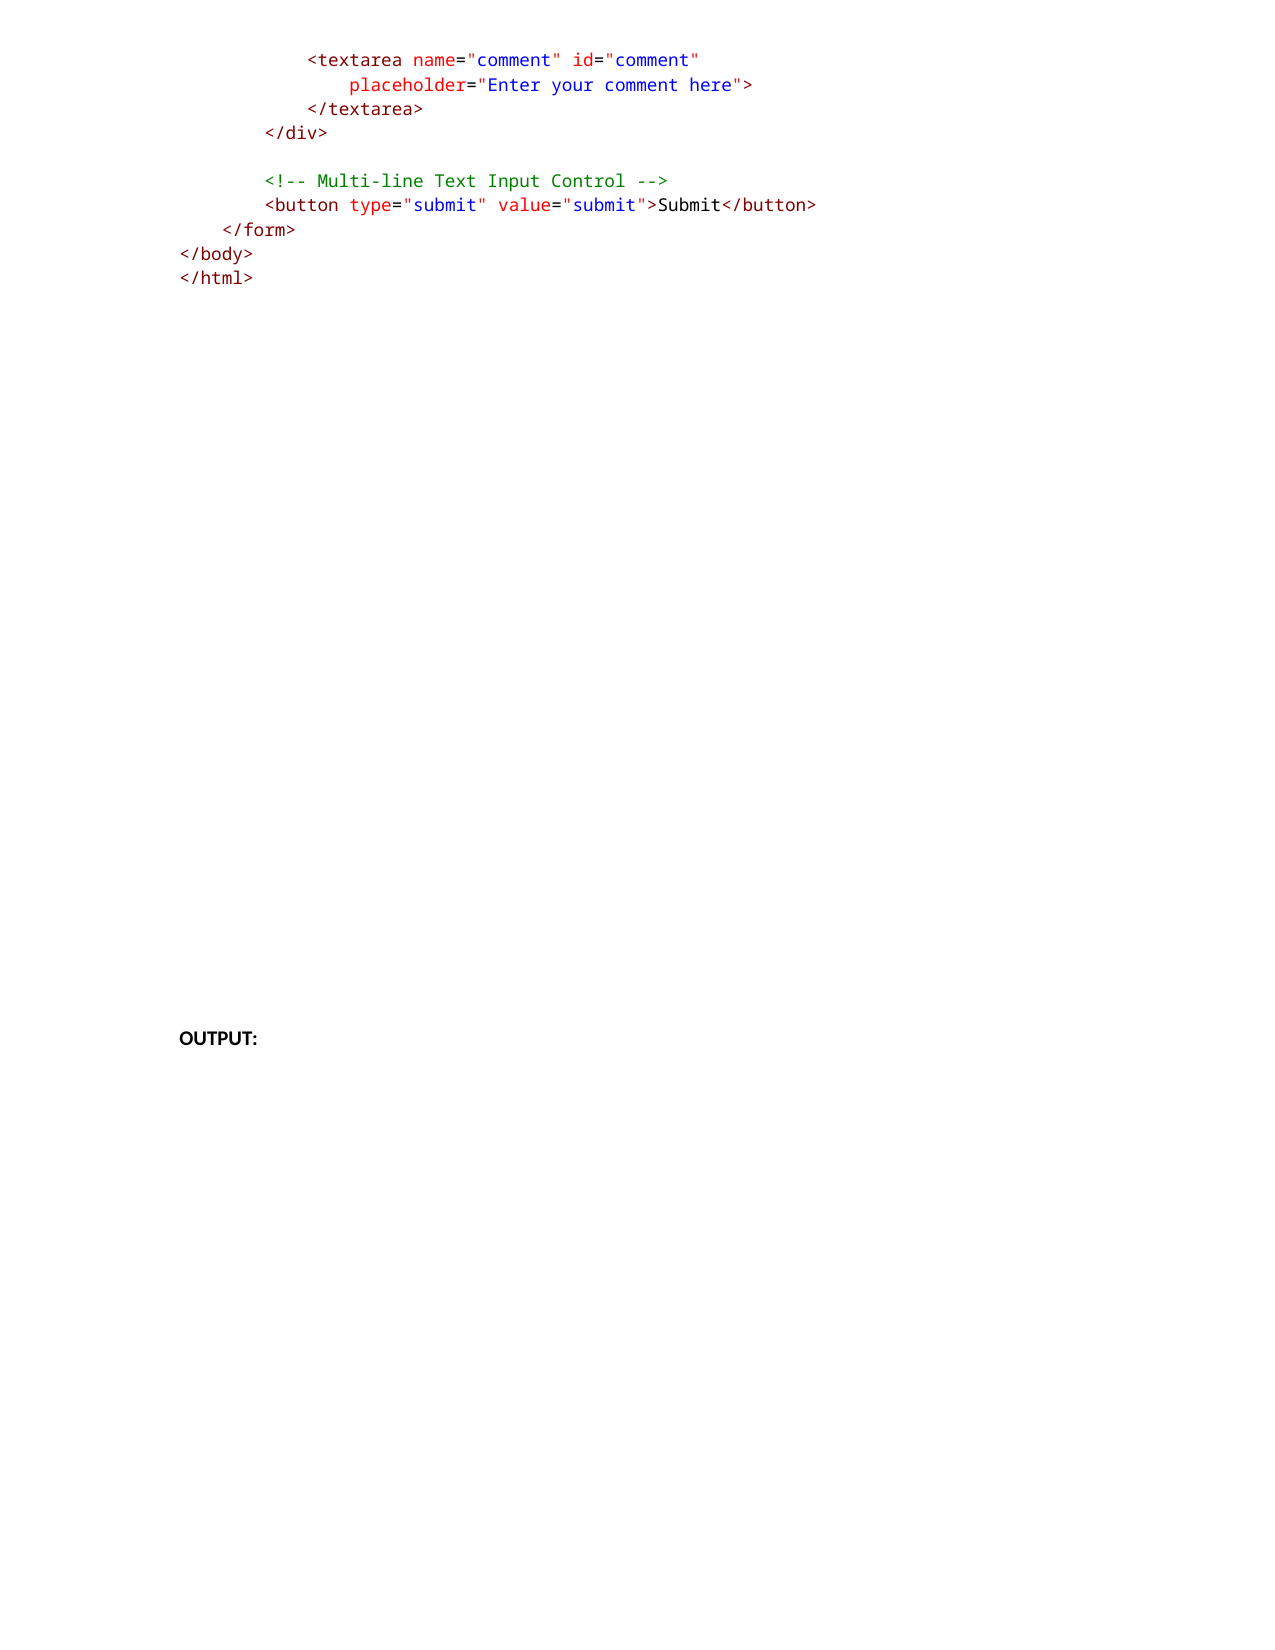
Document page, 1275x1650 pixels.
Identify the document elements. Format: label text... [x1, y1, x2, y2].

text <!-- Multi-line Text Input Control --> [179, 169, 1096, 193]
text <button type="submit" value="submit">Submit</button> [179, 193, 1096, 217]
text </body> [179, 241, 1096, 265]
text placeholder="Enter your comment here"> [179, 72, 1096, 96]
text </div> [179, 120, 1096, 144]
text OUTPUT: [179, 1025, 1096, 1051]
text </form> [179, 217, 1096, 241]
text </textarea> [179, 96, 1096, 120]
text </html> [179, 265, 1096, 289]
text <textarea name="comment" id="comment" [179, 48, 1096, 72]
